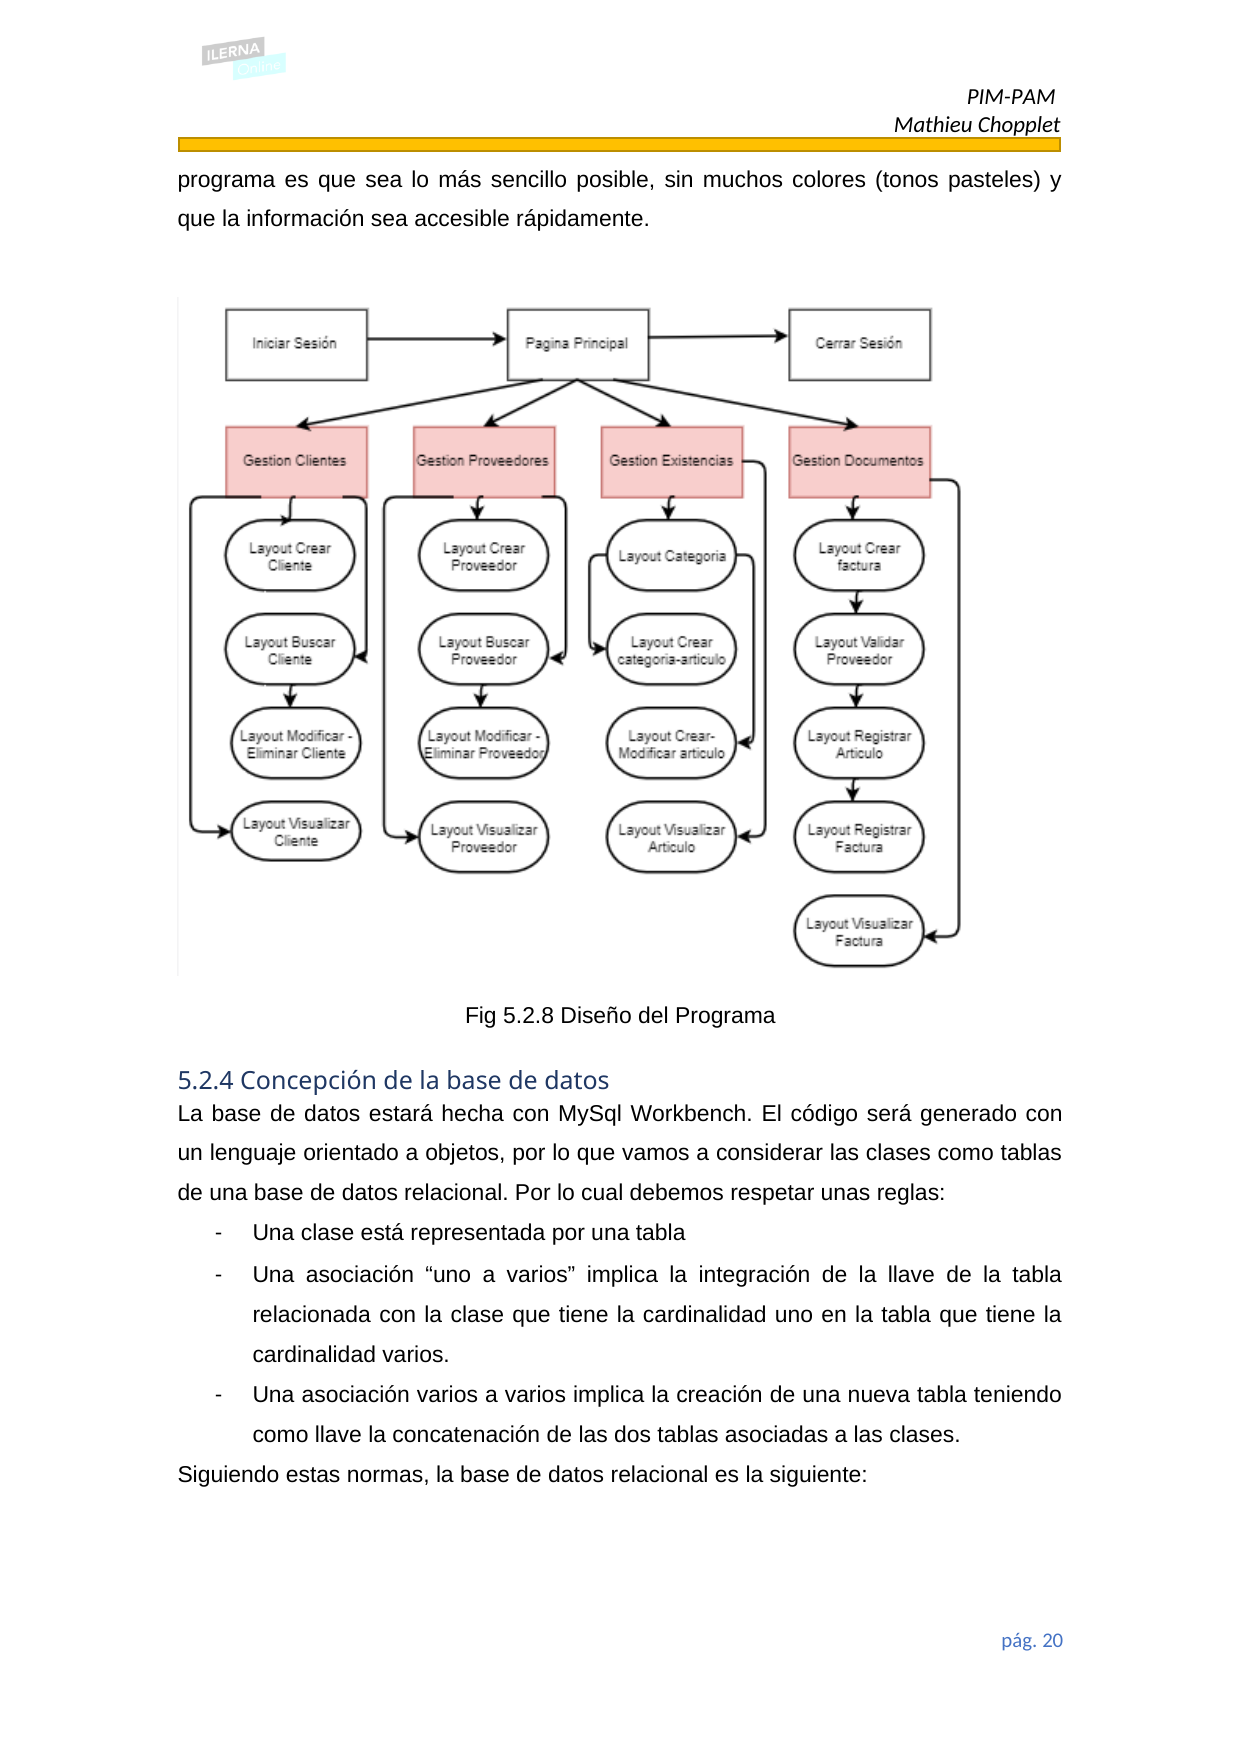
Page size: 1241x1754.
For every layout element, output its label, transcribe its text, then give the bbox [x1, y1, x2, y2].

list Una clase está representada por una tabla [215, 1218, 1063, 1246]
list Una asociación “uno a varios” implica la integración de la llave de la tabla relacionada con la clase que tiene la cardinalidad uno en la tabla que tiene la cardinalidad varios. [215, 1260, 1063, 1367]
text La base de datos estará hecha con MySql Workbench. El código será generado con un lenguaje orientado a objetos, por lo que vamos a considerar las clases como tablas de una base de datos relacional. Por lo cual debemos respetar unas reglas: [177, 1099, 1063, 1205]
text Fig 5.2.8 Diseño del Programa [177, 1002, 1063, 1028]
list Una asociación varios a varios implica la creación de una nueva tabla teniendo como llave la concatenación de las dos tablas asociadas a las clases. [215, 1380, 1063, 1447]
picture [177, 297, 978, 976]
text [177, 166, 1063, 232]
text Siguiendo estas normas, la base de datos relacional es la siguiente: [177, 1461, 1063, 1487]
subtitle 5.2.4 Concepción de la base de datos [177, 1063, 1063, 1097]
